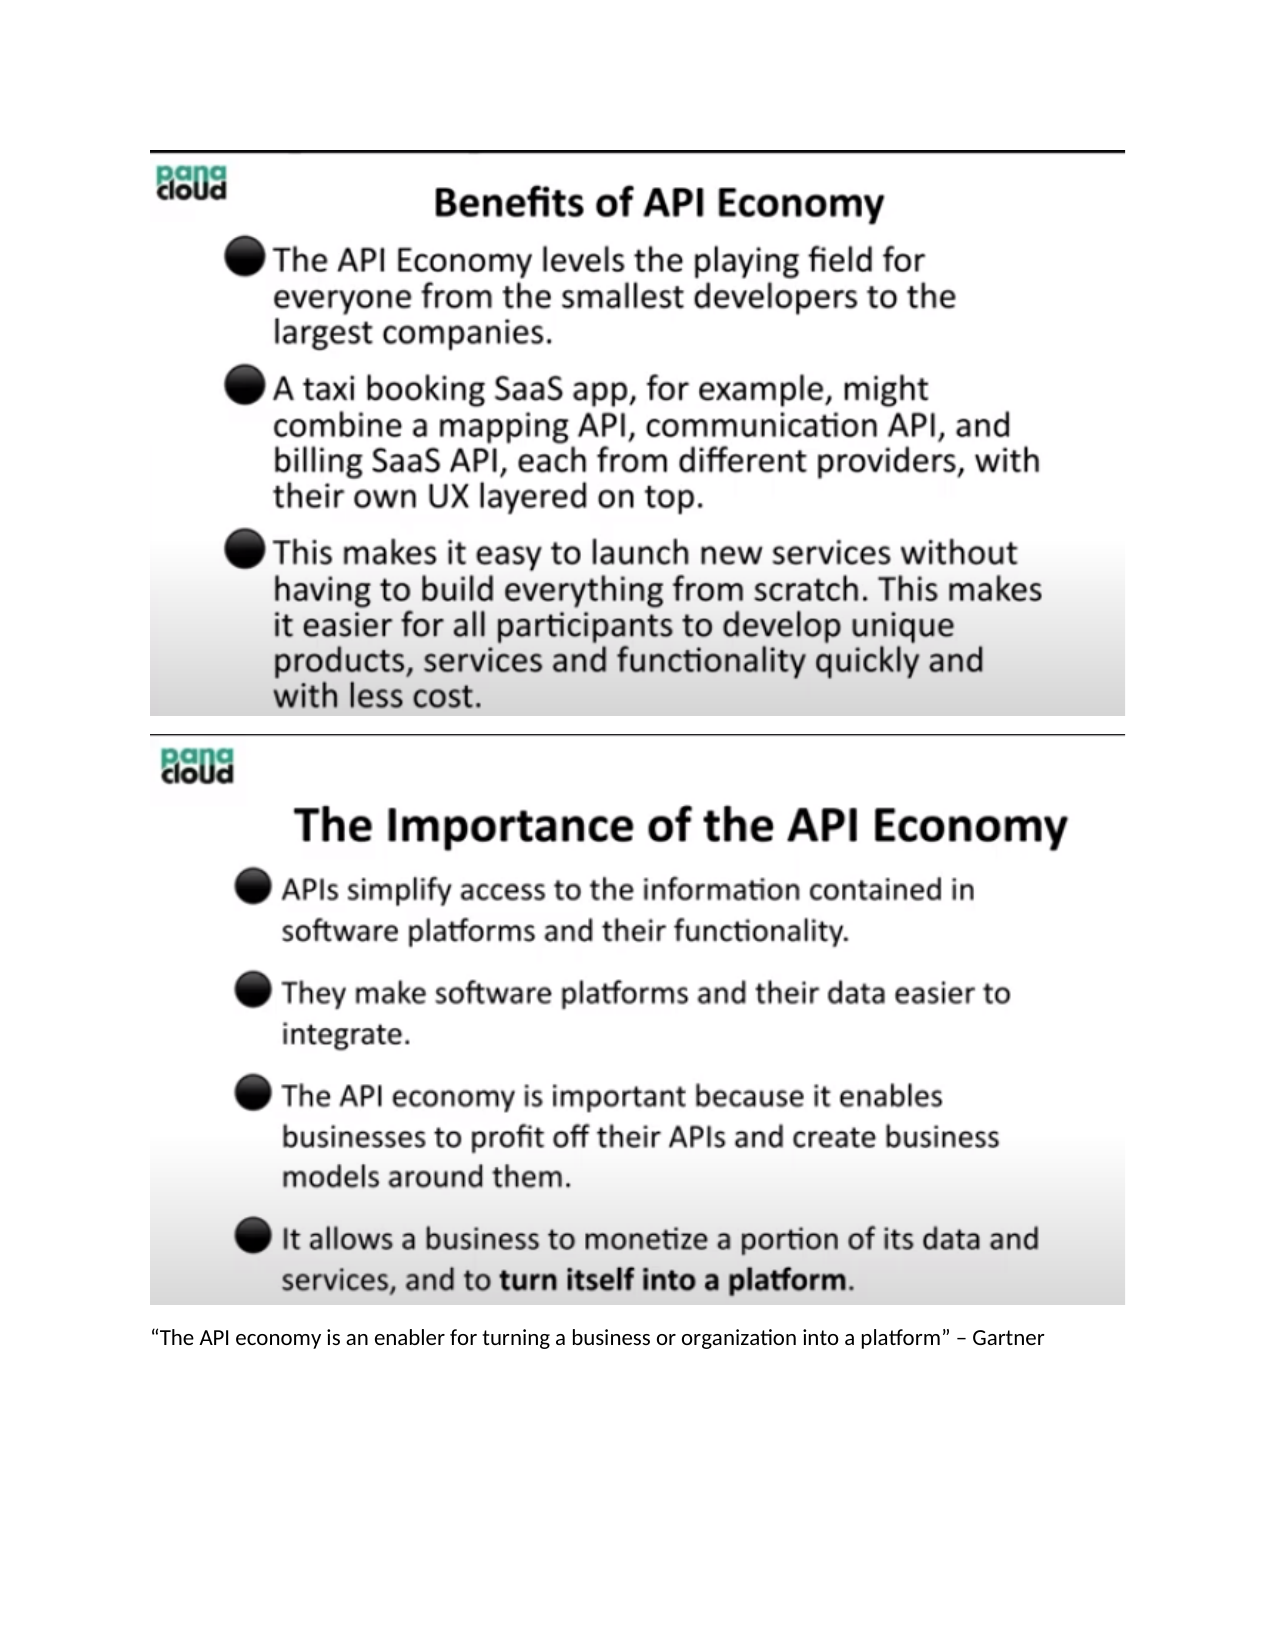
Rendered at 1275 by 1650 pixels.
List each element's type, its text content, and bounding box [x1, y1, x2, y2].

picture [150, 734, 1125, 1305]
picture [150, 150, 1125, 716]
text “The API economy is an enabler for turning a business or organization into a platform” – Gartner [150, 1323, 1125, 1351]
